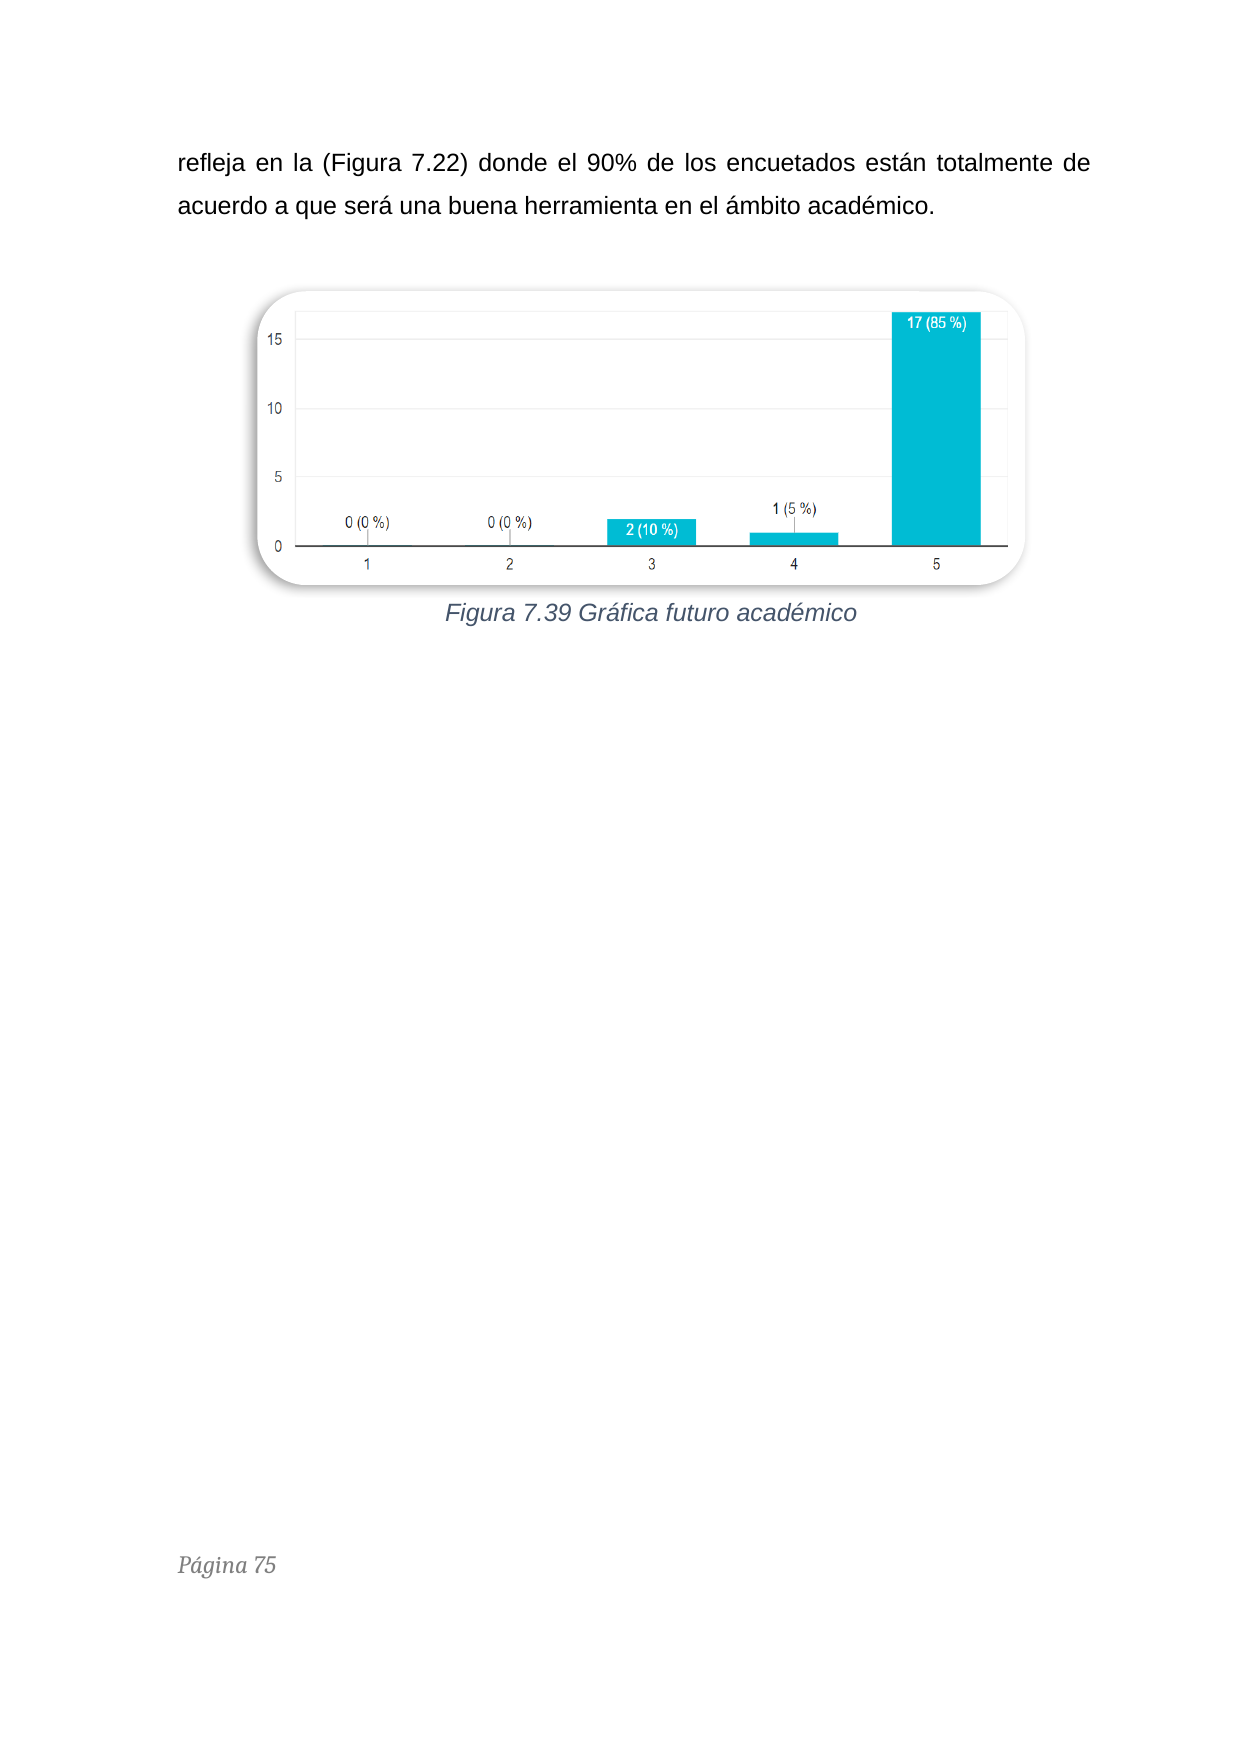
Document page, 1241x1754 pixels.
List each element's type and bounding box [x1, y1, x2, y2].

picture [257, 291, 1026, 585]
text [177, 148, 1092, 219]
